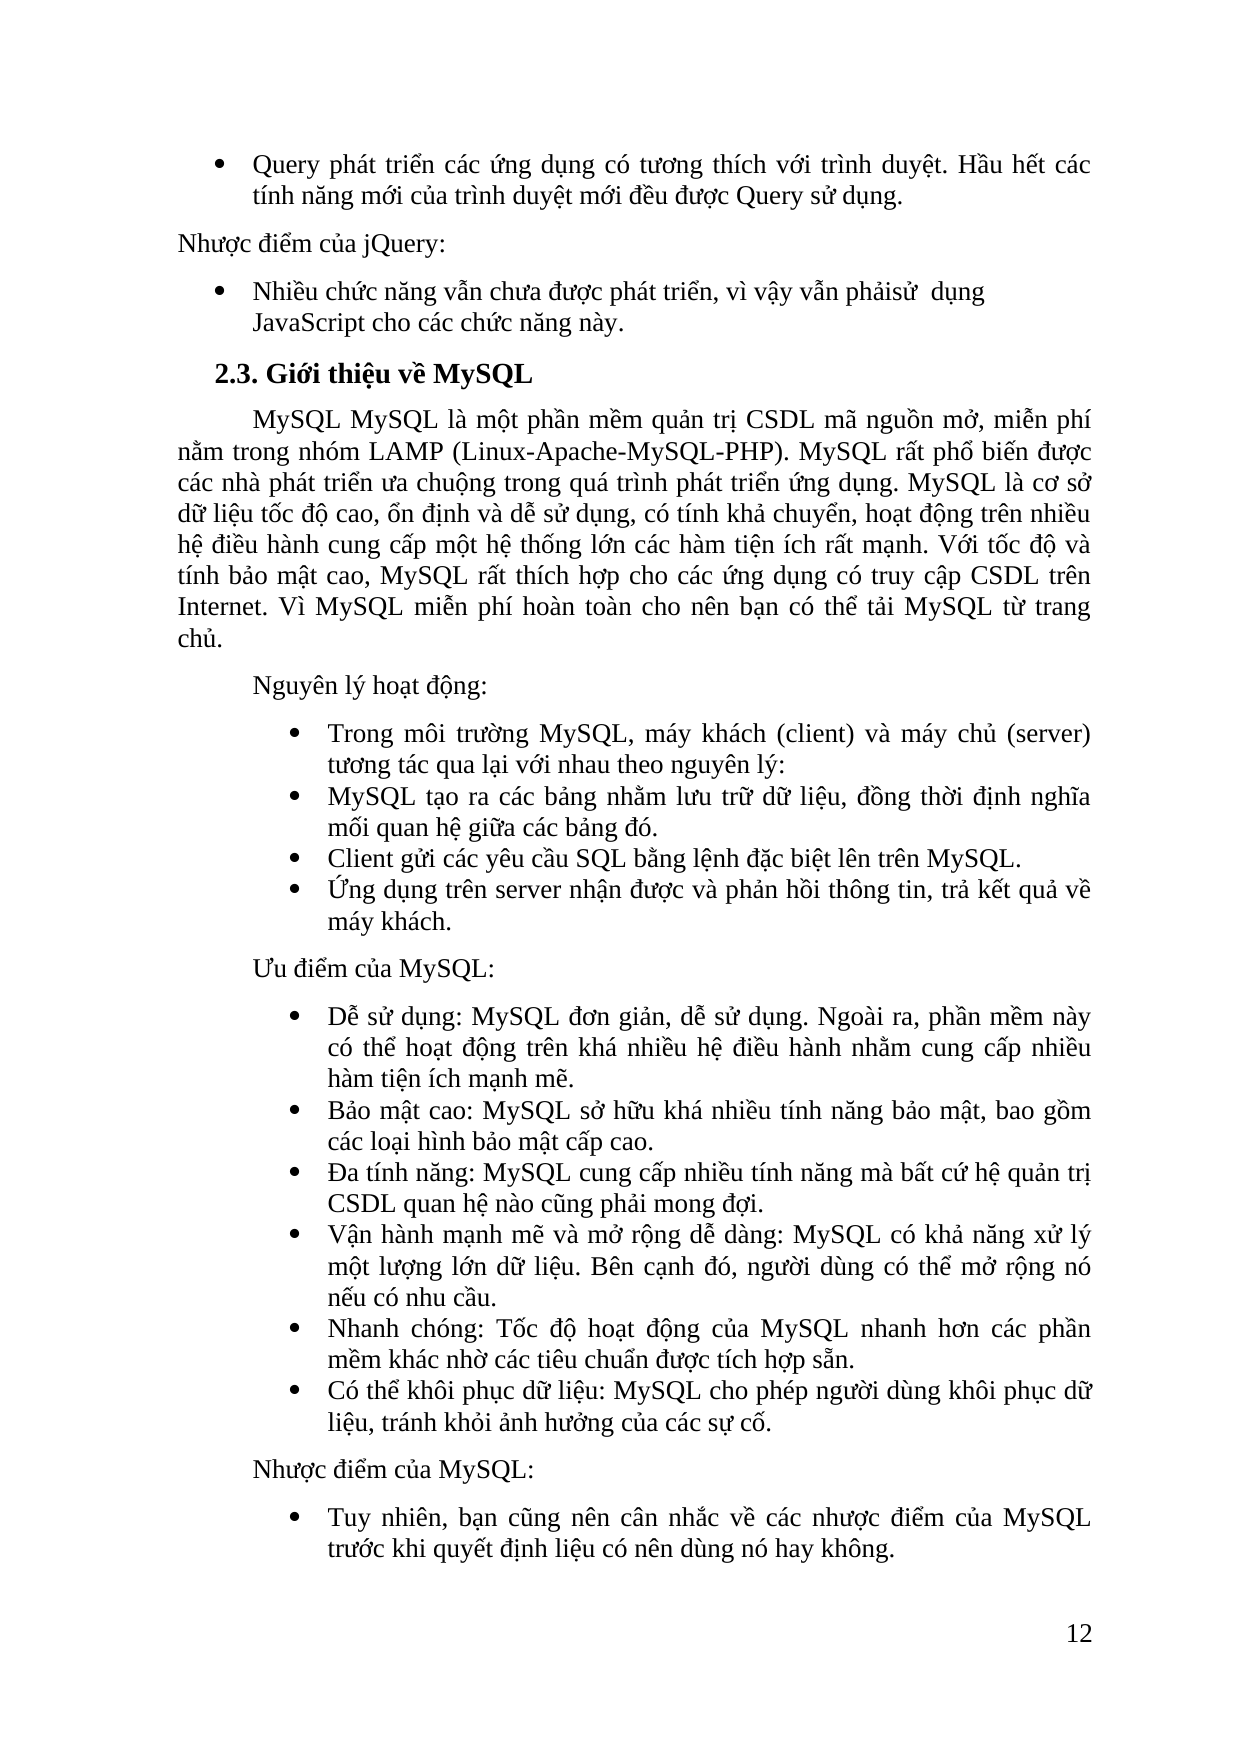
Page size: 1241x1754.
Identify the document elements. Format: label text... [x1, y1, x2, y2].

list Đa tính năng: MySQL cung cấp nhiều tính năng mà bất cứ hệ quản trị CSDL quan hệ nào cũng phải mong đợi. [290, 1156, 1092, 1218]
list Trong môi trường MySQL, máy khách (client) và máy chủ (server) tương tác qua lại với nhau theo nguyên lý: [290, 717, 1092, 780]
text Nhược điểm của MySQL: [177, 1453, 1092, 1485]
text Nguyên lý hoạt động: [177, 669, 1092, 701]
list Query phát triển các ứng dụng có tương thích với trình duyệt. Hầu hết các tính năng mới của trình duyệt mới đều được Query sử dụng. [215, 148, 1092, 210]
text Ưu điểm của MySQL: [177, 952, 1092, 983]
list Bảo mật cao: MySQL sở hữu khá nhiều tính năng bảo mật, bao gồm các loại hình bảo mật cấp cao. [290, 1094, 1092, 1156]
text Nhược điểm của jQuery: [177, 227, 1092, 258]
list Vận hành mạnh mẽ và mở rộng dễ dàng: MySQL có khả năng xử lý một lượng lớn dữ liệu. Bên cạnh đó, người dùng có thể mở rộng nó nếu có nhu cầu. [290, 1218, 1092, 1312]
list Dễ sử dụng: MySQL đơn giản, dễ sử dụng. Ngoài ra, phần mềm này có thể hoạt động trên khá nhiều hệ điều hành nhằm cung cấp nhiều hàm tiện ích mạnh mẽ. [290, 1000, 1092, 1094]
list Client gửi các yêu cầu SQL bằng lệnh đặc biệt lên trên MySQL. [290, 842, 1092, 873]
list Nhiều chức năng vẫn chưa được phát triển, vì vậy vẫn phảisử dụng JavaScript cho các chức năng này. [215, 274, 1092, 337]
list MySQL tạo ra các bảng nhằm lưu trữ dữ liệu, đồng thời định nghĩa mối quan hệ giữa các bảng đó. [290, 780, 1092, 842]
list Ứng dụng trên server nhận được và phản hồi thông tin, trả kết quả về máy khách. [290, 873, 1092, 936]
list Có thể khôi phục dữ liệu: MySQL cho phép người dùng khôi phục dữ liệu, tránh khỏi ảnh hưởng của các sự cố. [290, 1374, 1092, 1437]
subtitle Giới thiệu về MySQL [214, 354, 1092, 391]
list Tuy nhiên, bạn cũng nên cân nhắc về các nhược điểm của MySQL trước khi quyết định liệu có nên dùng nó hay không. [290, 1501, 1092, 1564]
list Nhanh chóng: Tốc độ hoạt động của MySQL nhanh hơn các phần mềm khác nhờ các tiêu chuẩn được tích hợp sẵn. [290, 1312, 1092, 1374]
text MySQL MySQL là một phần mềm quản trị CSDL mã nguồn mở, miễn phí nằm trong nhóm LAMP (Linux-Apache-MySQL-PHP). MySQL rất phổ biến được các nhà phát triển ưa chuộng trong quá trình phát triển ứng dụng. MySQL là cơ sở dữ liệu tốc độ cao, ổn định và dễ sử dụng, có tính khả chuyển, hoạt động trên nhiều hệ điều hành cung cấp một hệ thống lớn các hàm tiện ích rất mạnh. Với tốc độ và tính bảo mật cao, MySQL rất thích hợp cho các ứng dụng có truy cập CSDL trên Internet. Vì MySQL miễn phí hoàn toàn cho nên bạn có thể tải MySQL từ trang chủ. [177, 404, 1092, 653]
